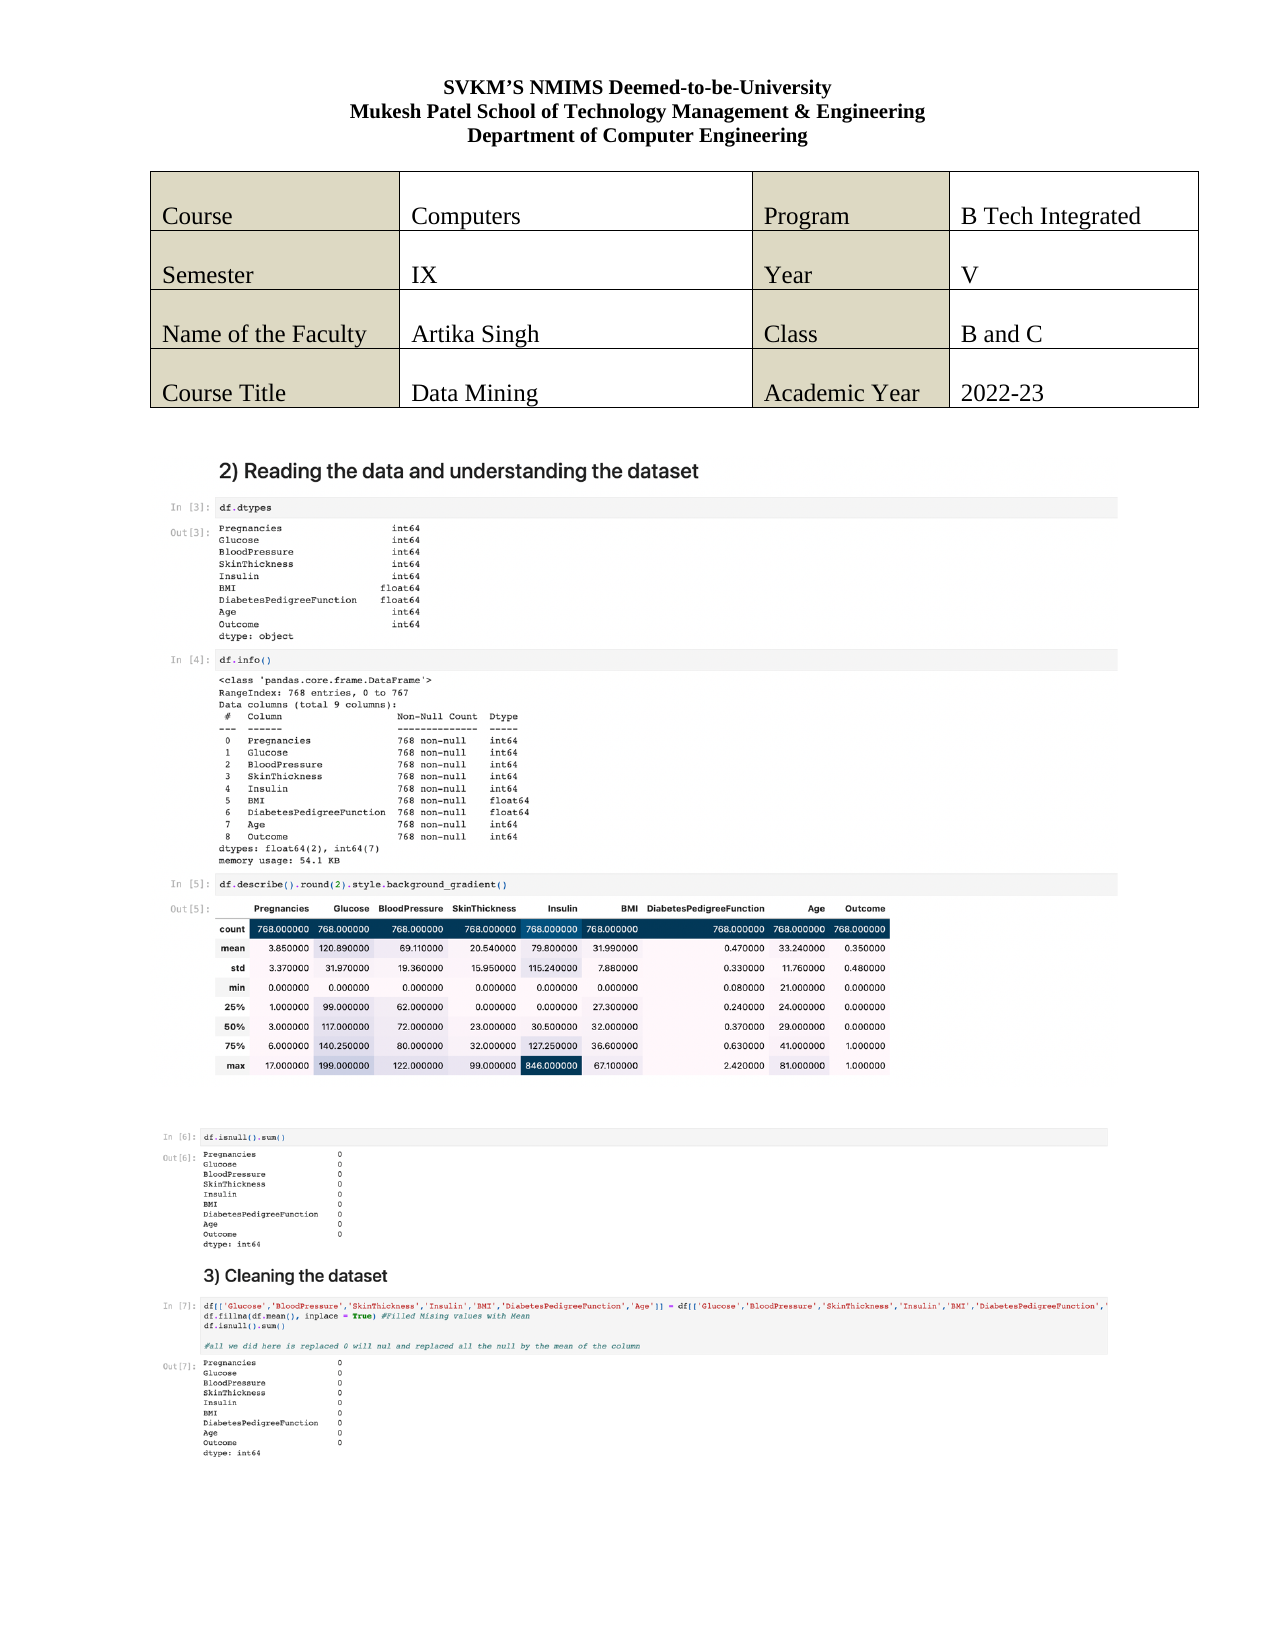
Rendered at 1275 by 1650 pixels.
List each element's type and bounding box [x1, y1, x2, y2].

picture [150, 1119, 1118, 1474]
picture [150, 456, 1118, 1087]
